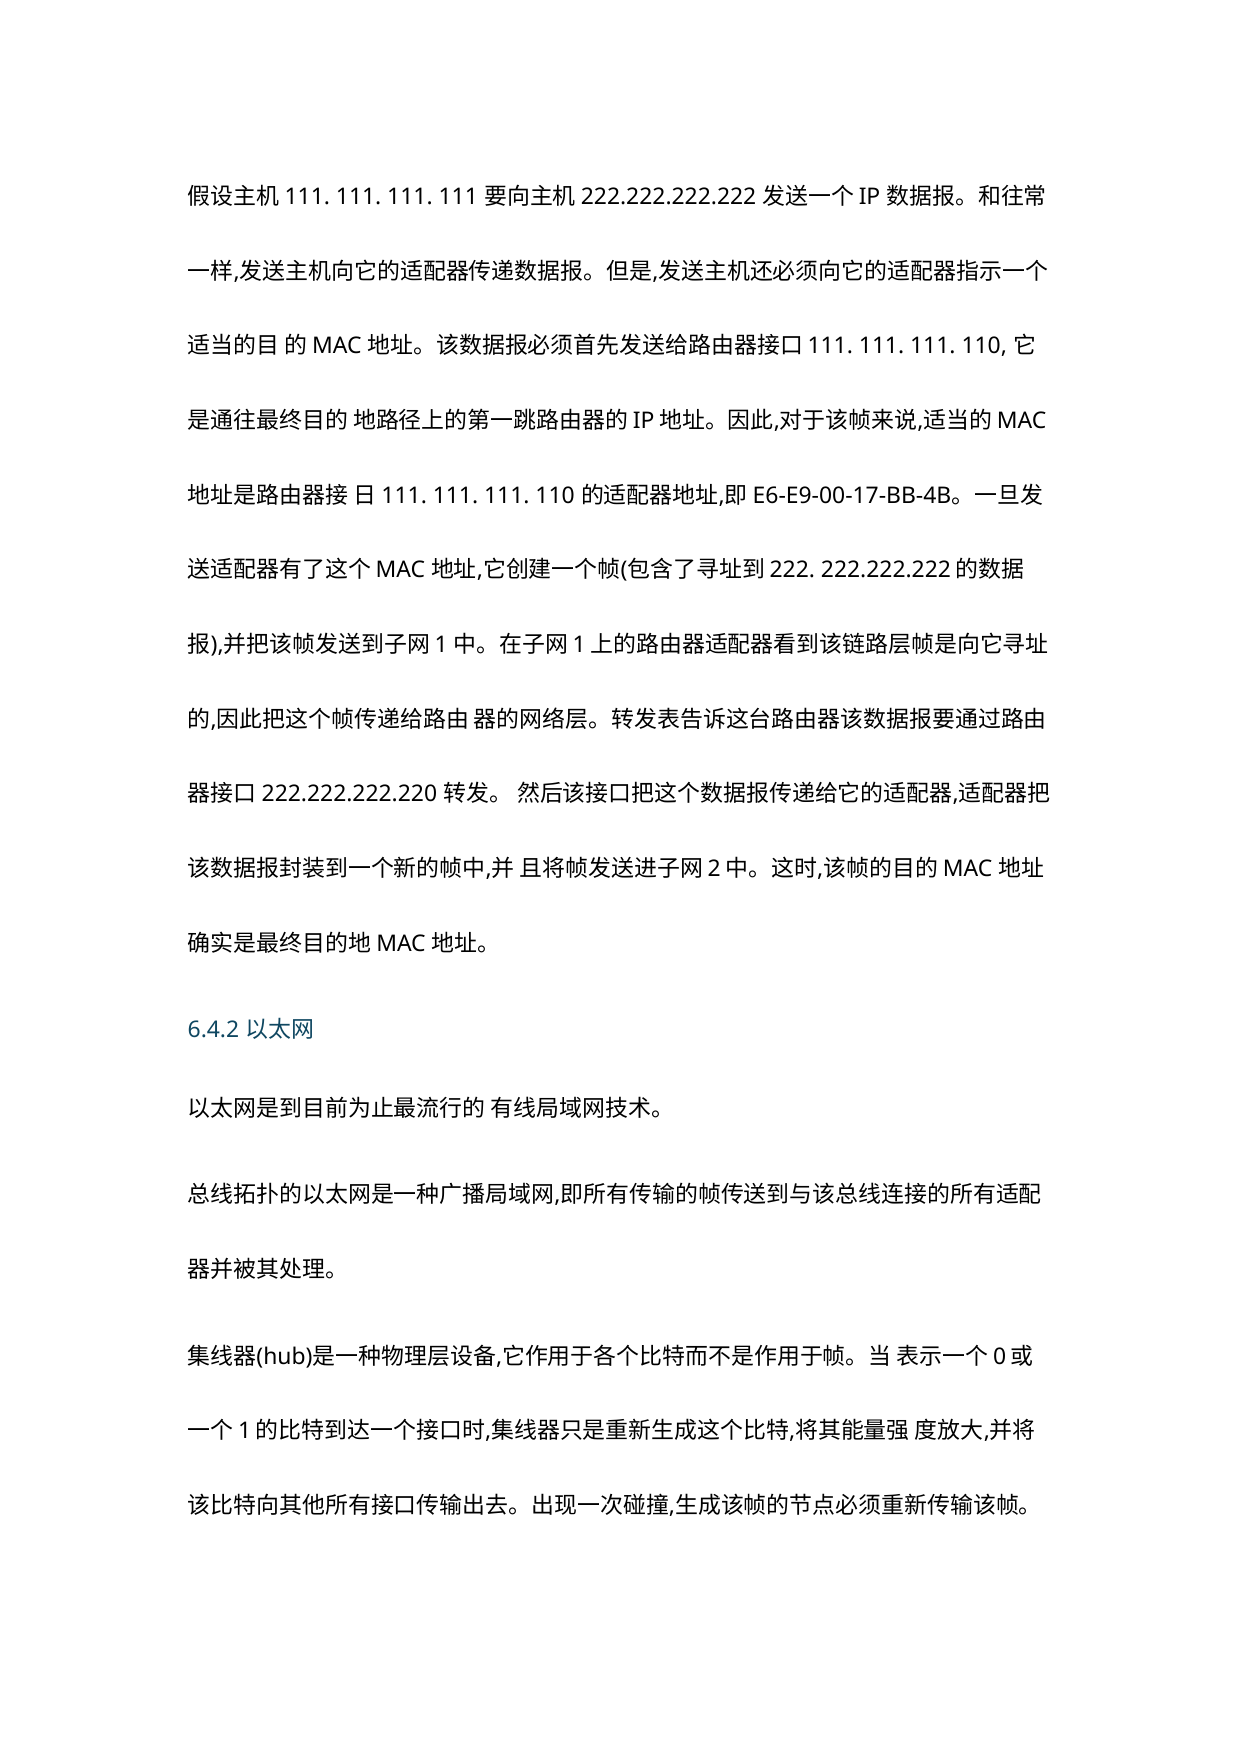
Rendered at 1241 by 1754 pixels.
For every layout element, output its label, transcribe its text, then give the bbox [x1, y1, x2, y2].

text 假设主机 111. 111. 111. 111 要向主机 222.222.222.222 发送一个IP 数据报。和往常一样,发送主机向它的适配器传递数据报。但是,发送主机还必须向它的适配器指示一个适当的目 的MAC 地址。该数据报必须首先发送给路由器接口111. 111. 111. 110, 它是通往最终目的 地路径上的第一跳路由器的IP地址。因此,对于该帧来说,适当的MAC地址是路由器接 日 111. 111. 111. 110 的适配器地址,即 E6-E9-00-17-BB-4B。一旦发送适配器有了这个MAC 地址,它创建一个帧(包含了寻址到222. 222.222.222的数据报),并把该帧发送到子网1 中。在子网1上的路由器适配器看到该链路层帧是向它寻址的,因此把这个帧传递给路由 器的网络层。转发表告诉这台路由器该数据报要通过路由器接口 222.222.222.220 转发。 然后该接口把这个数据报传递给它的适配器,适配器把该数据报封装到一个新的帧中,并 且将帧发送进子网2中。这时,该帧的目的 MAC 地址确实是最终目的地 MAC 地址。 [187, 162, 1053, 974]
subtitle 6.4.2 以太网 [187, 996, 1053, 1061]
text 以太网是到目前为止最流行的 有线局域网技术。 [187, 1074, 1053, 1139]
text 总线拓扑的以太网是一种广播局域网,即所有传输的帧传送到与该总线连接的所有适配器并被其处理。 [187, 1160, 1053, 1300]
text 集线器(hub)是一种物理层设备,它作用于各个比特而不是作用于帧。当 表示一个0或一个1的比特到达一个接口时,集线器只是重新生成这个比特,将其能量强 度放大,并将该比特向其他所有接口传输出去。出现一次碰撞,生成该帧的节点必须重新传输该帧。 [187, 1322, 1053, 1536]
